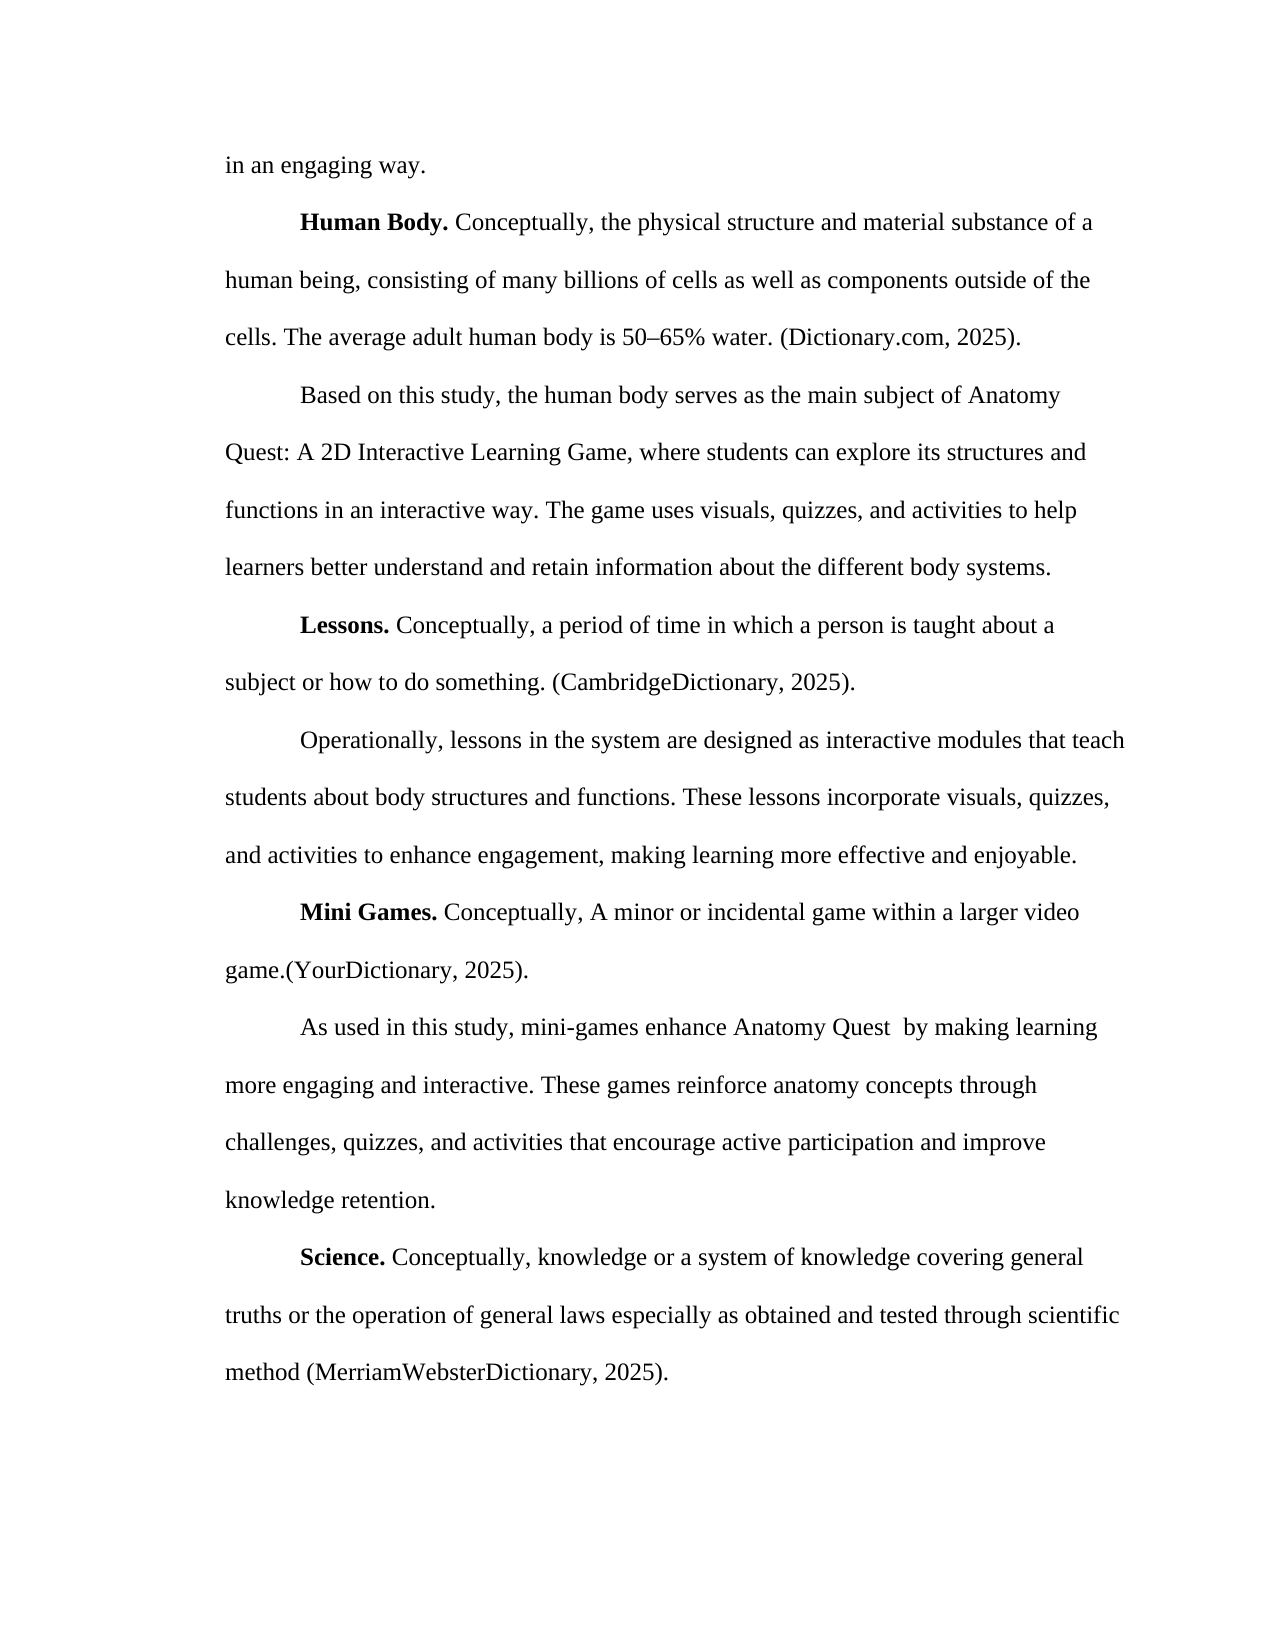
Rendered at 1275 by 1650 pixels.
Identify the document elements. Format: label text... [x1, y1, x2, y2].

text Mini Games. Conceptually, A minor or incidental game within a larger video game.(YourDictionary, 2025). [225, 897, 1125, 984]
text Human Body. Conceptually, the physical structure and material substance of a human being, consisting of many billions of cells as well as components outside of the cells. The average adult human body is 50–65% water. (Dictionary.com, 2025). [225, 207, 1125, 351]
text Lessons. Conceptually, a period of time in which a person is taught about a subject or how to do something. (CambridgeDictionary, 2025). [225, 610, 1125, 696]
text Based on this study, the human body serves as the main subject of Anatomy Quest: A 2D Interactive Learning Game, where students can explore its structures and functions in an interactive way. The game uses visuals, quizzes, and activities to help learners better understand and retain information about the different body systems. [225, 380, 1125, 581]
text As used in this study, mini-games enhance Anatomy Quest by making learning more engaging and interactive. These games reinforce anatomy concepts through challenges, quizzes, and activities that encourage active participation and improve knowledge retention. [225, 1012, 1125, 1214]
text Operationally, lessons in the system are designed as interactive modules that teach students about body structures and functions. These lessons incorporate visuals, quizzes, and activities to enhance engagement, making learning more effective and enjoyable. [225, 725, 1125, 869]
text Science. Conceptually, knowledge or a system of knowledge covering general truths or the operation of general laws especially as obtained and tested through scientific method (MerriamWebsterDictionary, 2025). [225, 1242, 1125, 1386]
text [225, 150, 1125, 179]
